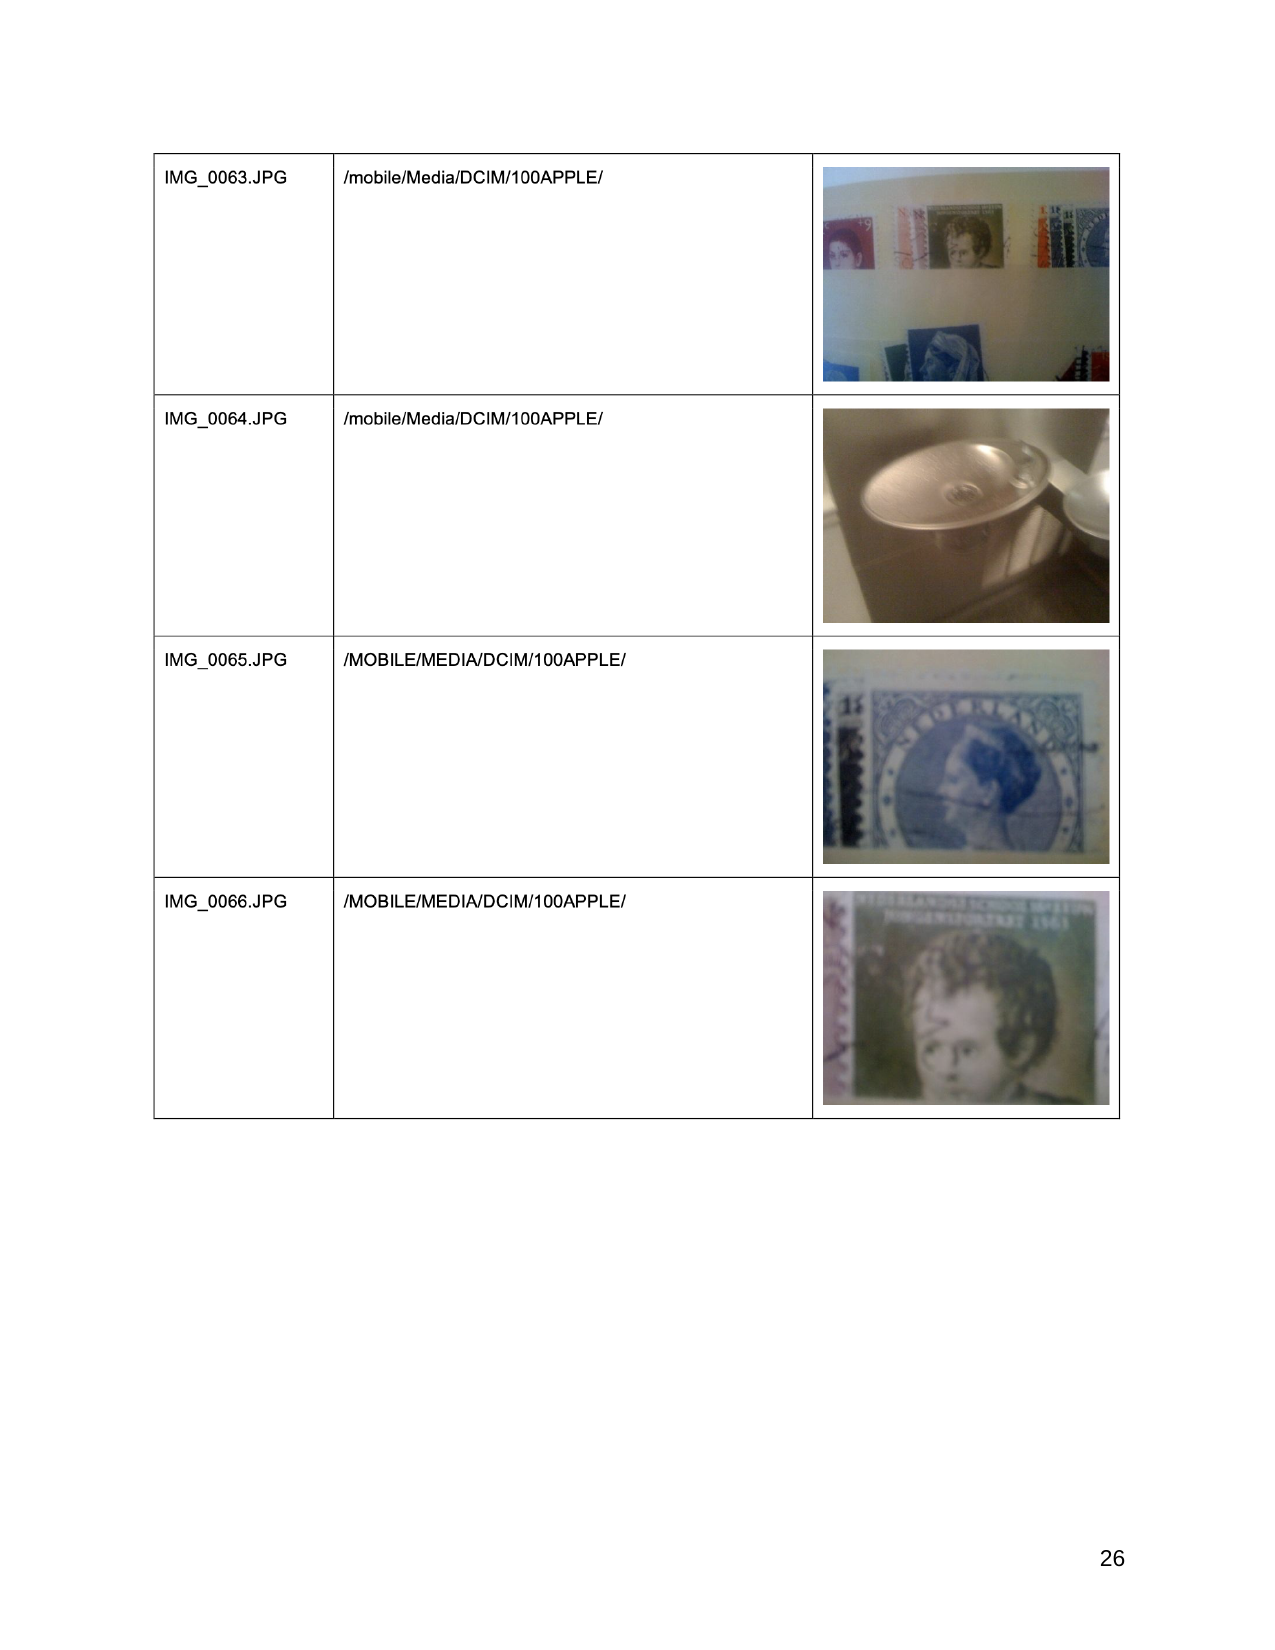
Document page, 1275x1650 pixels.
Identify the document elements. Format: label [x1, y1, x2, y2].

picture [150, 150, 1125, 1125]
